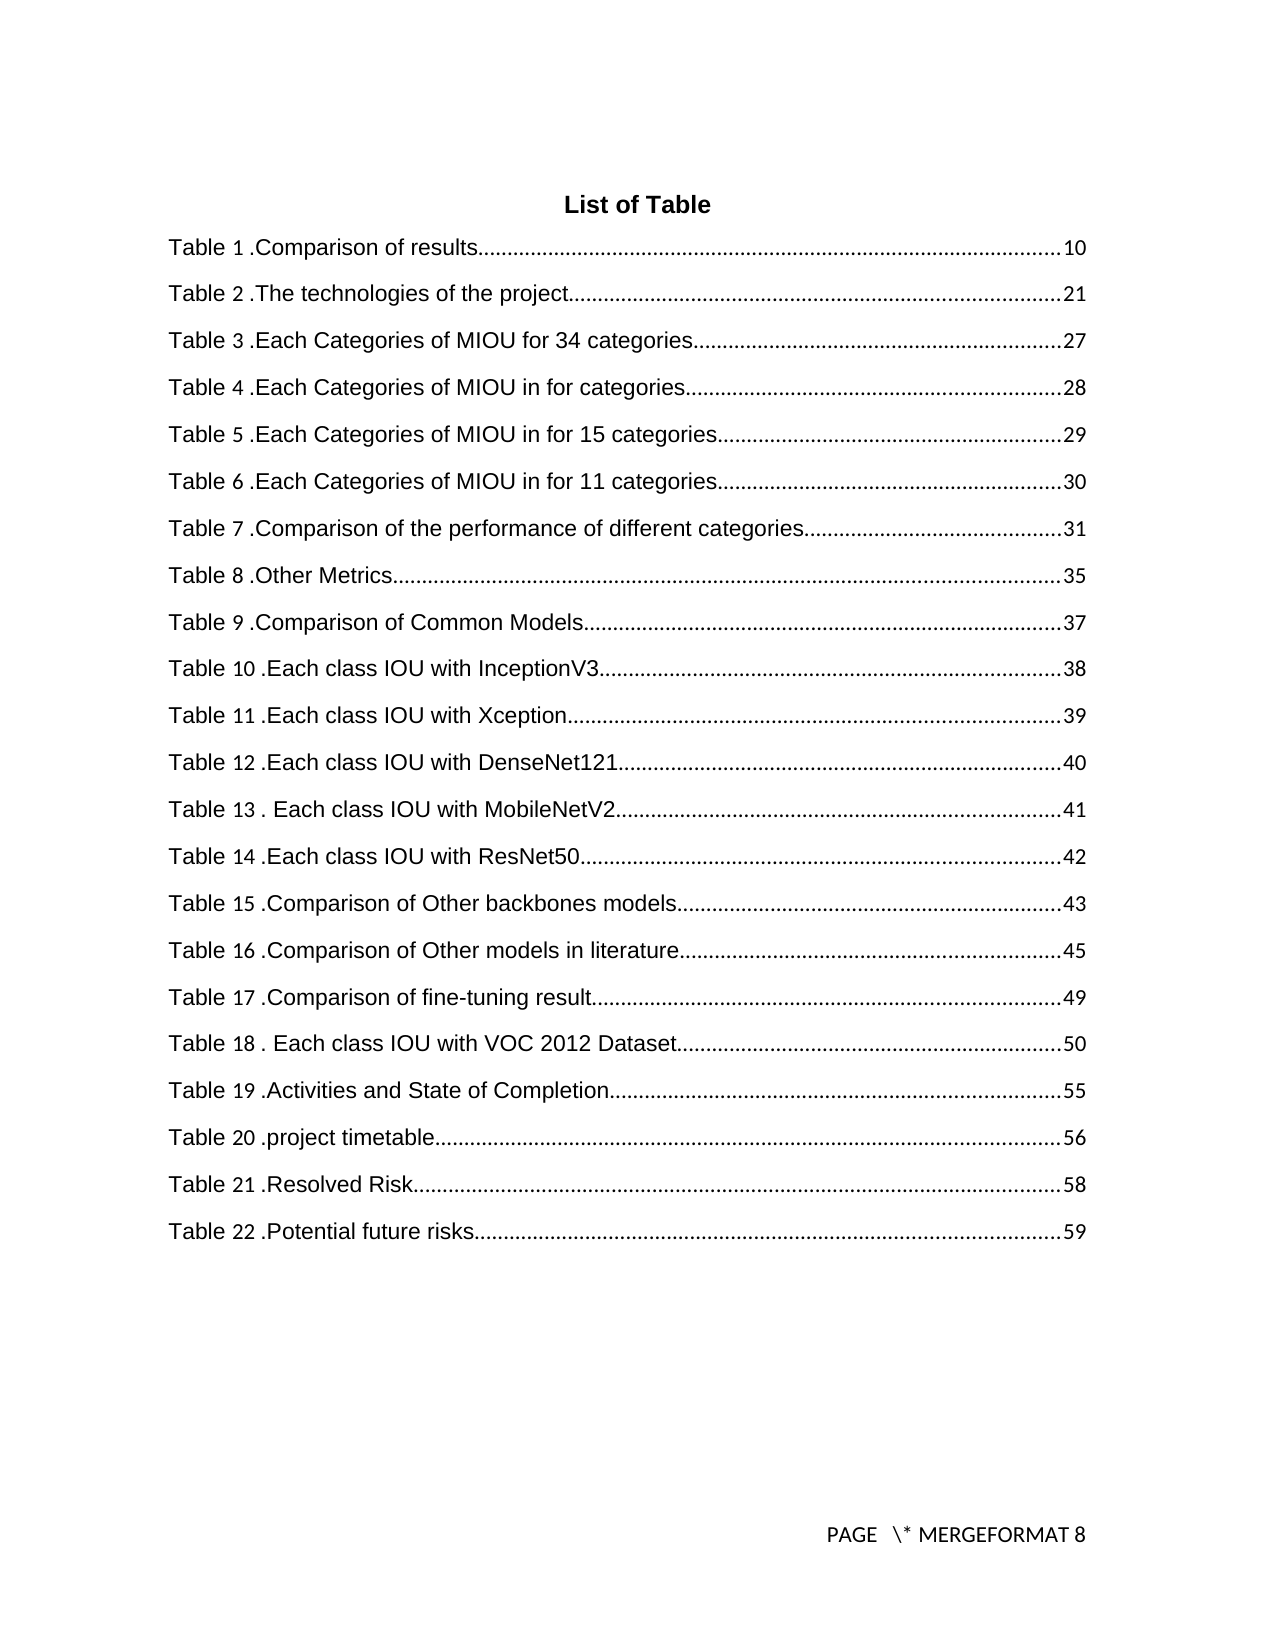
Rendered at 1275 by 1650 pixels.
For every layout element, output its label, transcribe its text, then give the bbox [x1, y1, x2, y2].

text Table 6 .Each Categories of MIOU in for 11 categories 30 [168, 467, 1086, 495]
text Table 19 .Activities and State of Completion 55 [168, 1076, 1086, 1104]
text Table 4 .Each Categories of MIOU in for categories 28 [168, 373, 1086, 401]
text Table 10 .Each class IOU with InceptionV3 38 [168, 654, 1086, 683]
text Table 18 . Each class IOU with VOC 2012 Dataset 50 [168, 1029, 1086, 1058]
text Table 16 .Comparison of Other models in literature 45 [168, 936, 1086, 964]
text Table 15 .Comparison of Other backbones models 43 [168, 889, 1086, 917]
text Table 7 .Comparison of the performance of different categories 31 [168, 514, 1086, 542]
text Table 11 .Each class IOU with Xception 39 [168, 701, 1086, 729]
text Table 2 .The technologies of the project 21 [168, 279, 1086, 308]
text Table 8 .Other Metrics 35 [168, 561, 1086, 589]
text Table 20 .project timetable 56 [168, 1123, 1086, 1151]
text Table 3 .Each Categories of MIOU for 34 categories 27 [168, 326, 1086, 354]
text Table 9 .Comparison of Common Models 37 [168, 608, 1086, 636]
text Table 12 .Each class IOU with DenseNet121 40 [168, 748, 1086, 776]
text Table 13 . Each class IOU with MobileNetV2 41 [168, 795, 1086, 823]
text Table 5 .Each Categories of MIOU in for 15 categories 29 [168, 420, 1086, 448]
text Table 14 .Each class IOU with ResNet50 42 [168, 842, 1086, 870]
text List of Table [189, 189, 1086, 218]
text Table 22 .Potential future risks 59 [168, 1217, 1086, 1245]
text Table 21 .Resolved Risk 58 [168, 1170, 1086, 1198]
text Table 17 .Comparison of fine-tuning result 49 [168, 983, 1086, 1011]
text Table 1 .Comparison of results 10 [168, 233, 1086, 261]
